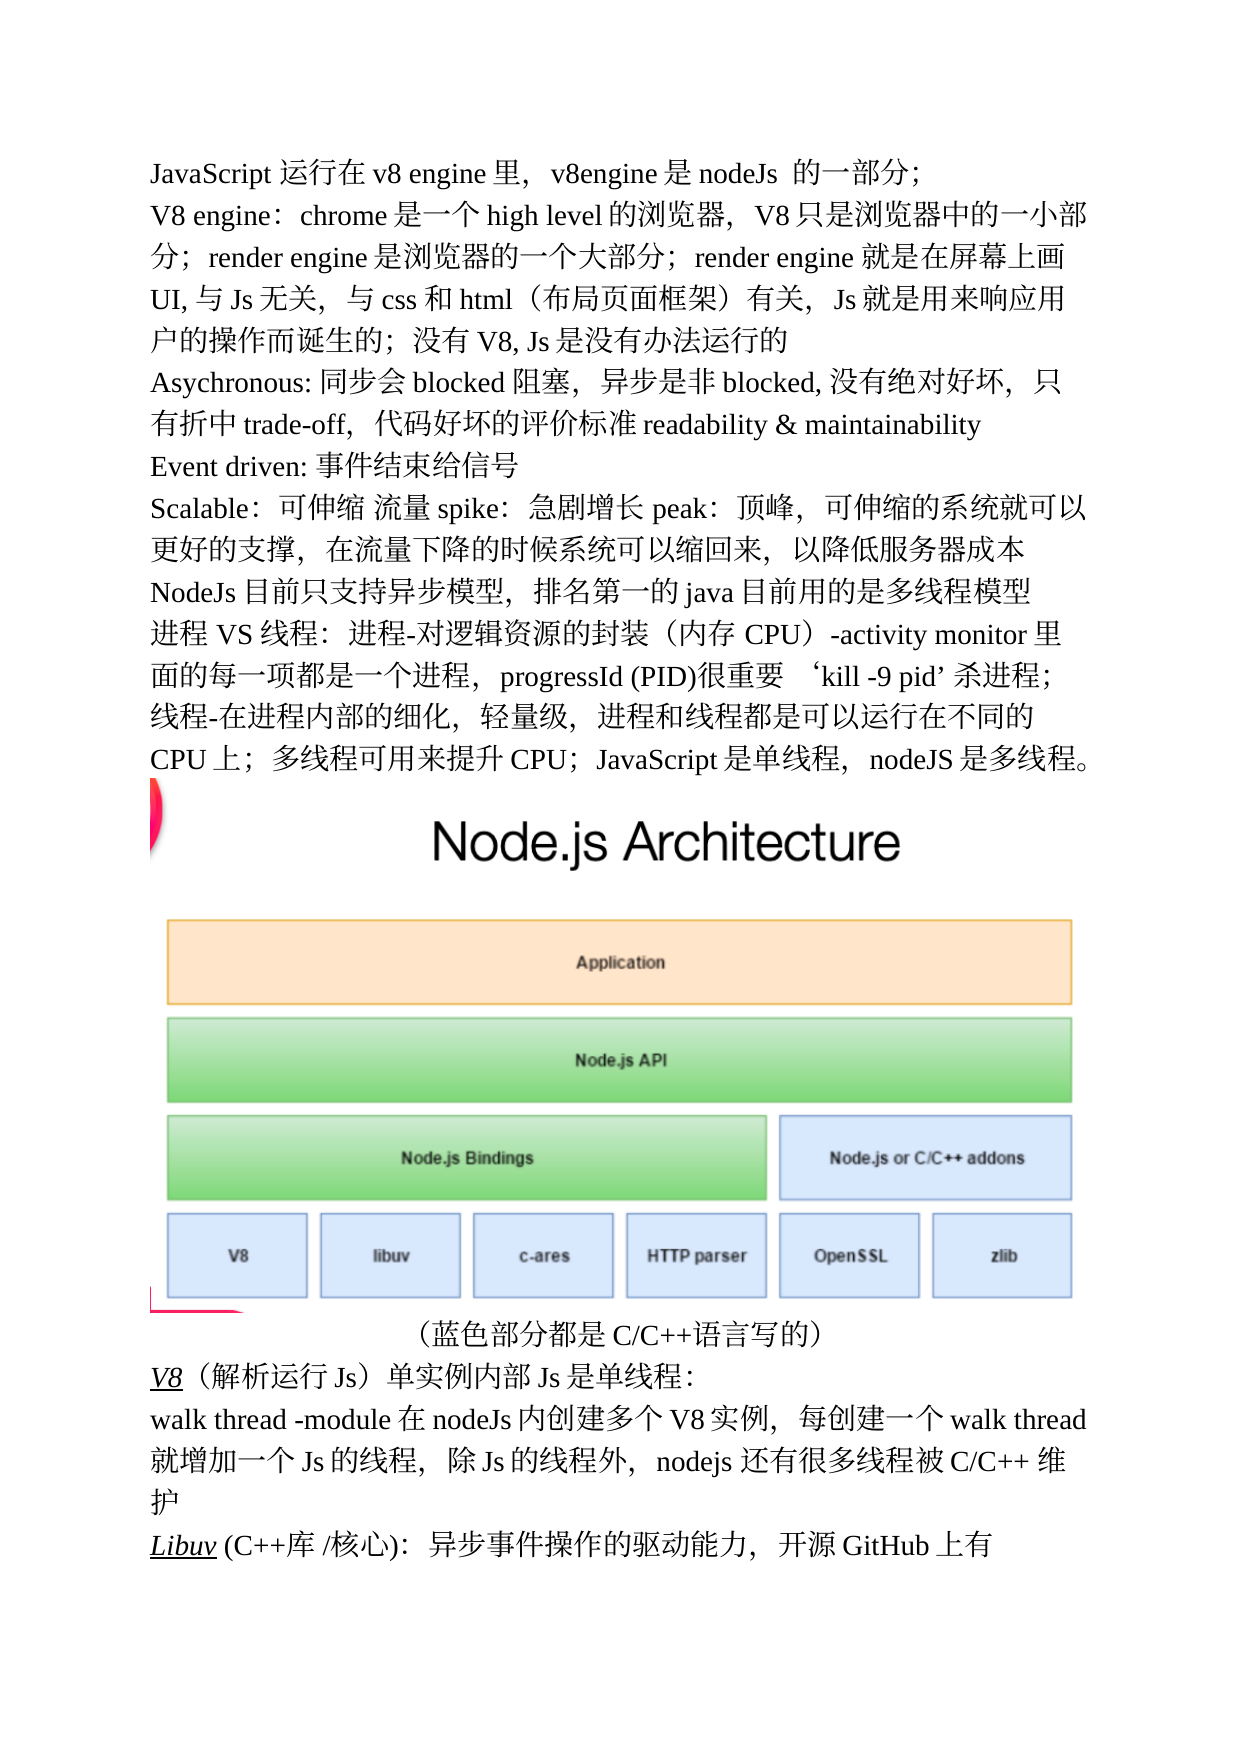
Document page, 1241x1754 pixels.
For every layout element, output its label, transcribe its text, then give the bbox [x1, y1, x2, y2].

text V8 engine：chrome是一个high level的浏览器，V8只是浏览器中的一小部分；render engine是浏览器的一个大部分；render engine 就是在屏幕上画UI, 与Js无关，与css 和html（布局页面框架）有关，Js就是用来响应用户的操作而诞生的；没有V8, Js是没有办法运行的 [150, 192, 1090, 359]
text 进程 VS 线程：进程-对逻辑资源的封装（内存 CPU）-activity monitor里面的每一项都是一个进程，progressId (PID)很重要 ‘kill -9 pid’ 杀进程；线程-在进程内部的细化，轻量级，进程和线程都是可以运行在不同的CPU上；多线程可用来提升CPU；JavaScript是单线程，nodeJS是多线程。 [150, 611, 1090, 778]
text JavaScript 运行在v8 engine里，v8engine是nodeJs 的一部分； [150, 150, 1090, 192]
text V8（解析运行Js）单实例内部Js是单线程： [150, 1354, 1090, 1396]
text NodeJs目前只支持异步模型，排名第一的java目前用的是多线程模型 [150, 569, 1090, 611]
picture [150, 778, 1090, 1313]
text （蓝色部分都是C/C++语言写的） [150, 1313, 1090, 1354]
text Scalable：可伸缩 流量spike：急剧增长 peak：顶峰，可伸缩的系统就可以更好的支撑，在流量下降的时候系统可以缩回来，以降低服务器成本 [150, 485, 1090, 569]
text Asychronous: 同步会blocked 阻塞，异步是非blocked, 没有绝对好坏，只有折中trade-off，代码好坏的评价标准readability & maintainability [150, 359, 1090, 443]
text Event driven: 事件结束给信号 [150, 443, 1090, 485]
text walk thread -module在nodeJs内创建多个V8实例，每创建一个walk thread就增加一个Js的线程，除Js的线程外，nodejs 还有很多线程被C/C++ 维护 [150, 1396, 1090, 1522]
text Libuv (C++库 /核心)：异步事件操作的驱动能力，开源GitHub上有 [150, 1522, 1090, 1563]
